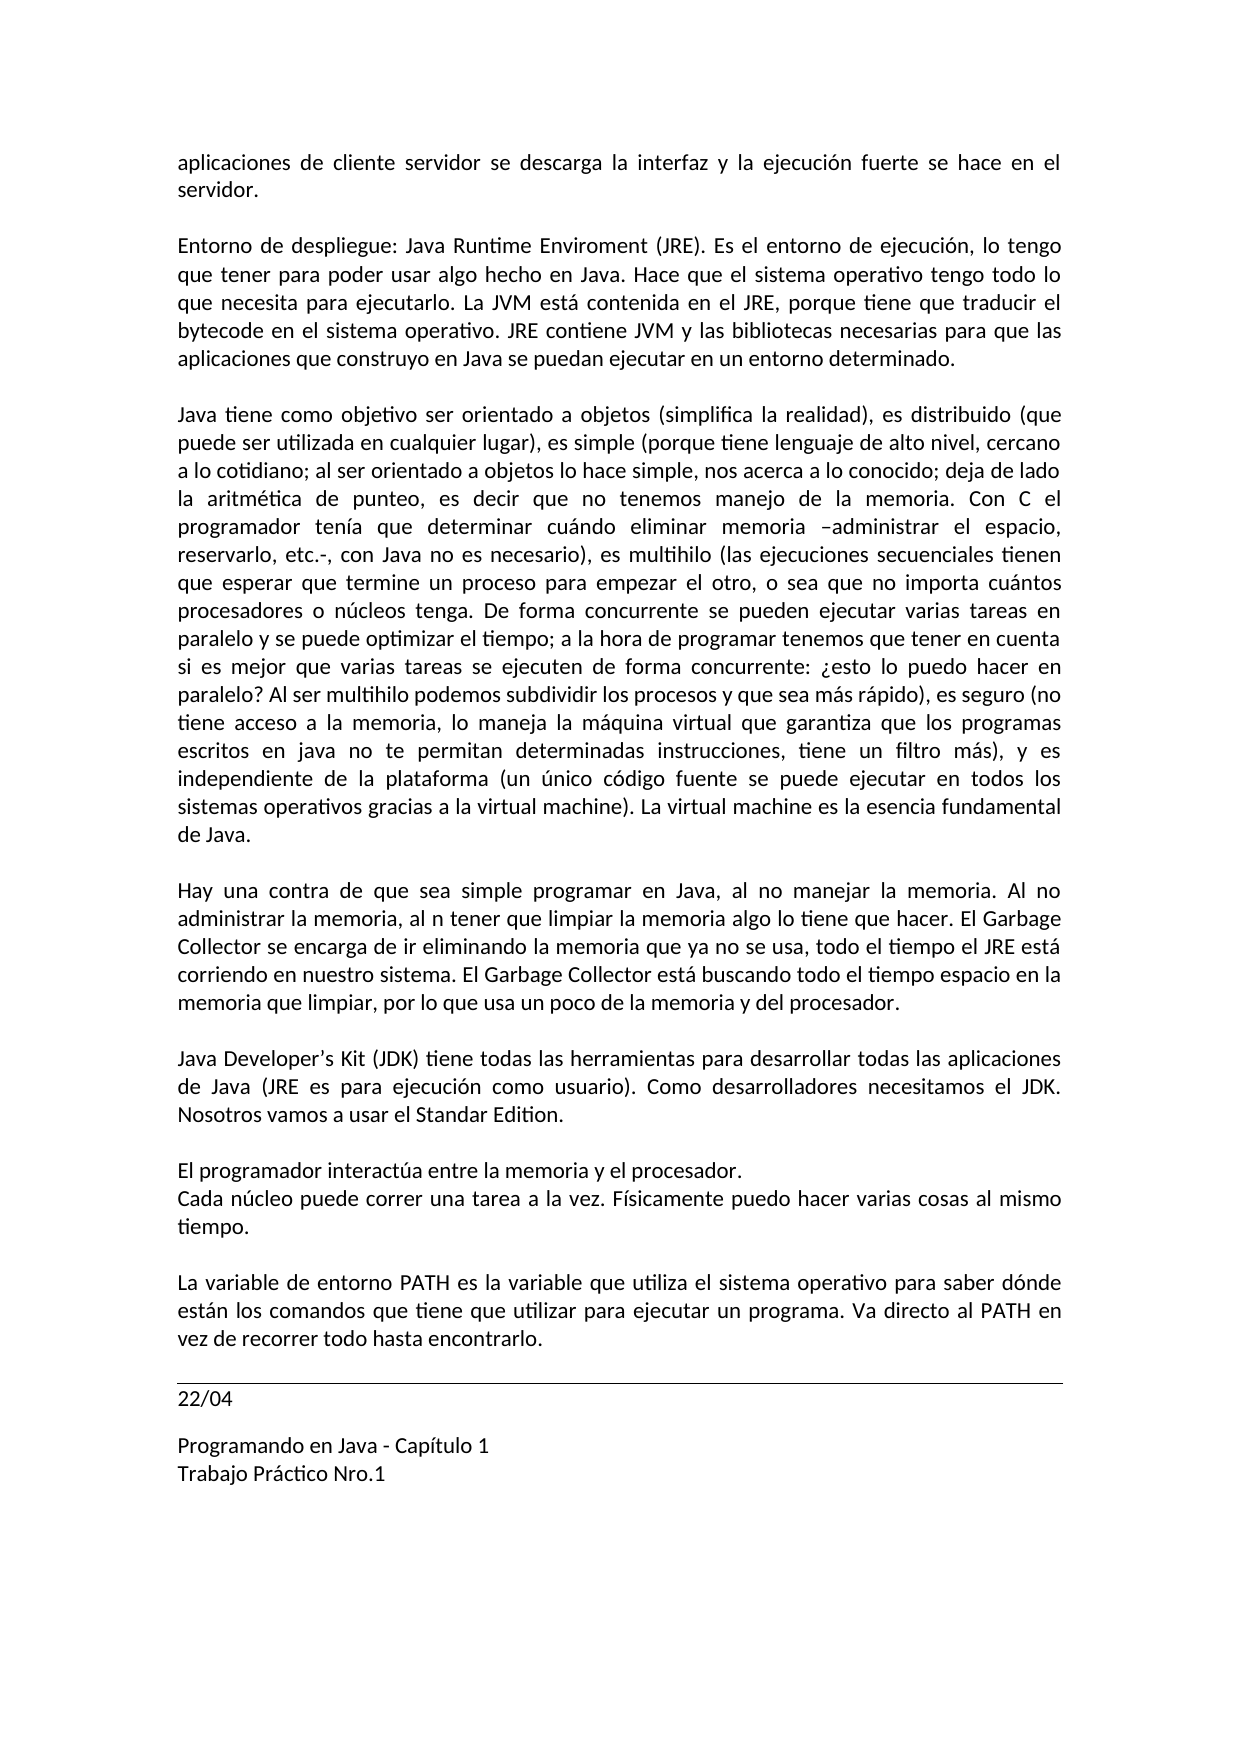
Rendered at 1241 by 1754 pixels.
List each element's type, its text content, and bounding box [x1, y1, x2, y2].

text Entorno de despliegue: Java Runtime Enviroment (JRE). Es el entorno de ejecución, lo tengo que tener para poder usar algo hecho en Java. Hace que el sistema operativo tengo todo lo que necesita para ejecutarlo. La JVM está contenida en el JRE, porque tiene que traducir el bytecode en el sistema operativo. JRE contiene JVM y las bibliotecas necesarias para que las aplicaciones que construyo en Java se puedan ejecutar en un entorno determinado. [177, 232, 1063, 372]
text El programador interactúa entre la memoria y el procesador. [177, 1156, 1063, 1184]
text Cada núcleo puede correr una tarea a la vez. Físicamente puedo hacer varias cosas al mismo tiempo. [177, 1184, 1063, 1240]
text 22/04 [177, 1384, 1063, 1412]
text Programando en Java - Capítulo 1 [177, 1431, 1063, 1459]
text Java tiene como objetivo ser orientado a objetos (simplifica la realidad), es distribuido (que puede ser utilizada en cualquier lugar), es simple (porque tiene lenguaje de alto nivel, cercano a lo cotidiano; al ser orientado a objetos lo hace simple, nos acerca a lo conocido; deja de lado la aritmética de punteo, es decir que no tenemos manejo de la memoria. Con C el programador tenía que determinar cuándo eliminar memoria –administrar el espacio, reservarlo, etc.-, con Java no es necesario), es multihilo (las ejecuciones secuenciales tienen que esperar que termine un proceso para empezar el otro, o sea que no importa cuántos procesadores o núcleos tenga. De forma concurrente se pueden ejecutar varias tareas en paralelo y se puede optimizar el tiempo; a la hora de programar tenemos que tener en cuenta si es mejor que varias tareas se ejecuten de forma concurrente: ¿esto lo puedo hacer en paralelo? Al ser multihilo podemos subdividir los procesos y que sea más rápido), es seguro (no tiene acceso a la memoria, lo maneja la máquina virtual que garantiza que los programas escritos en java no te permitan determinadas instrucciones, tiene un filtro más), y es independiente de la plataforma (un único código fuente se puede ejecutar en todos los sistemas operativos gracias a la virtual machine). La virtual machine es la esencia fundamental de Java. [177, 400, 1063, 848]
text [177, 148, 1063, 204]
text Hay una contra de que sea simple programar en Java, al no manejar la memoria. Al no administrar la memoria, al n tener que limpiar la memoria algo lo tiene que hacer. El Garbage Collector se encarga de ir eliminando la memoria que ya no se usa, todo el tiempo el JRE está corriendo en nuestro sistema. El Garbage Collector está buscando todo el tiempo espacio en la memoria que limpiar, por lo que usa un poco de la memoria y del procesador. [177, 876, 1063, 1016]
text La variable de entorno PATH es la variable que utiliza el sistema operativo para saber dónde están los comandos que tiene que utilizar para ejecutar un programa. Va directo al PATH en vez de recorrer todo hasta encontrarlo. [177, 1268, 1063, 1352]
text Trabajo Práctico Nro.1 [177, 1459, 1063, 1487]
text Java Developer’s Kit (JDK) tiene todas las herramientas para desarrollar todas las aplicaciones de Java (JRE es para ejecución como usuario). Como desarrolladores necesitamos el JDK. Nosotros vamos a usar el Standar Edition. [177, 1044, 1063, 1128]
